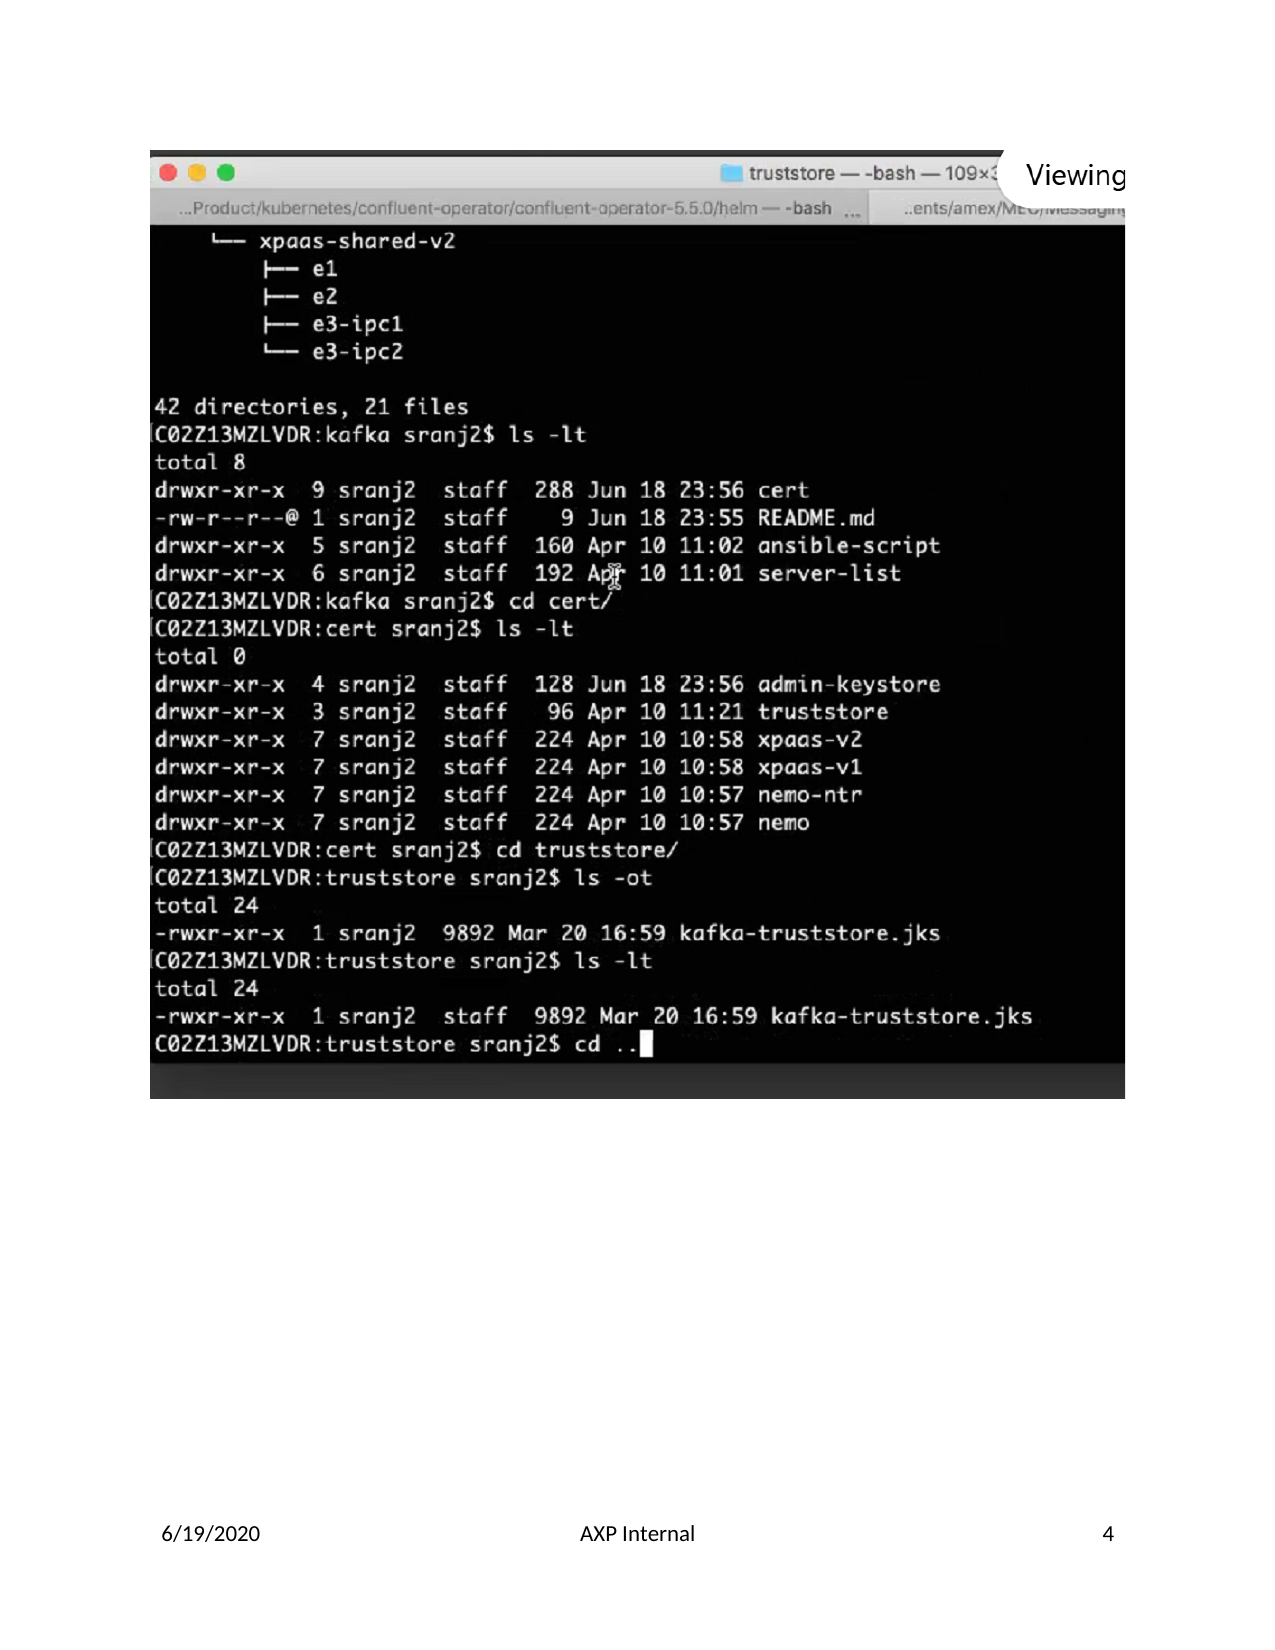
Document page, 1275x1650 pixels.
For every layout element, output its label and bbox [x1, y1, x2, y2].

picture [150, 150, 1125, 1099]
